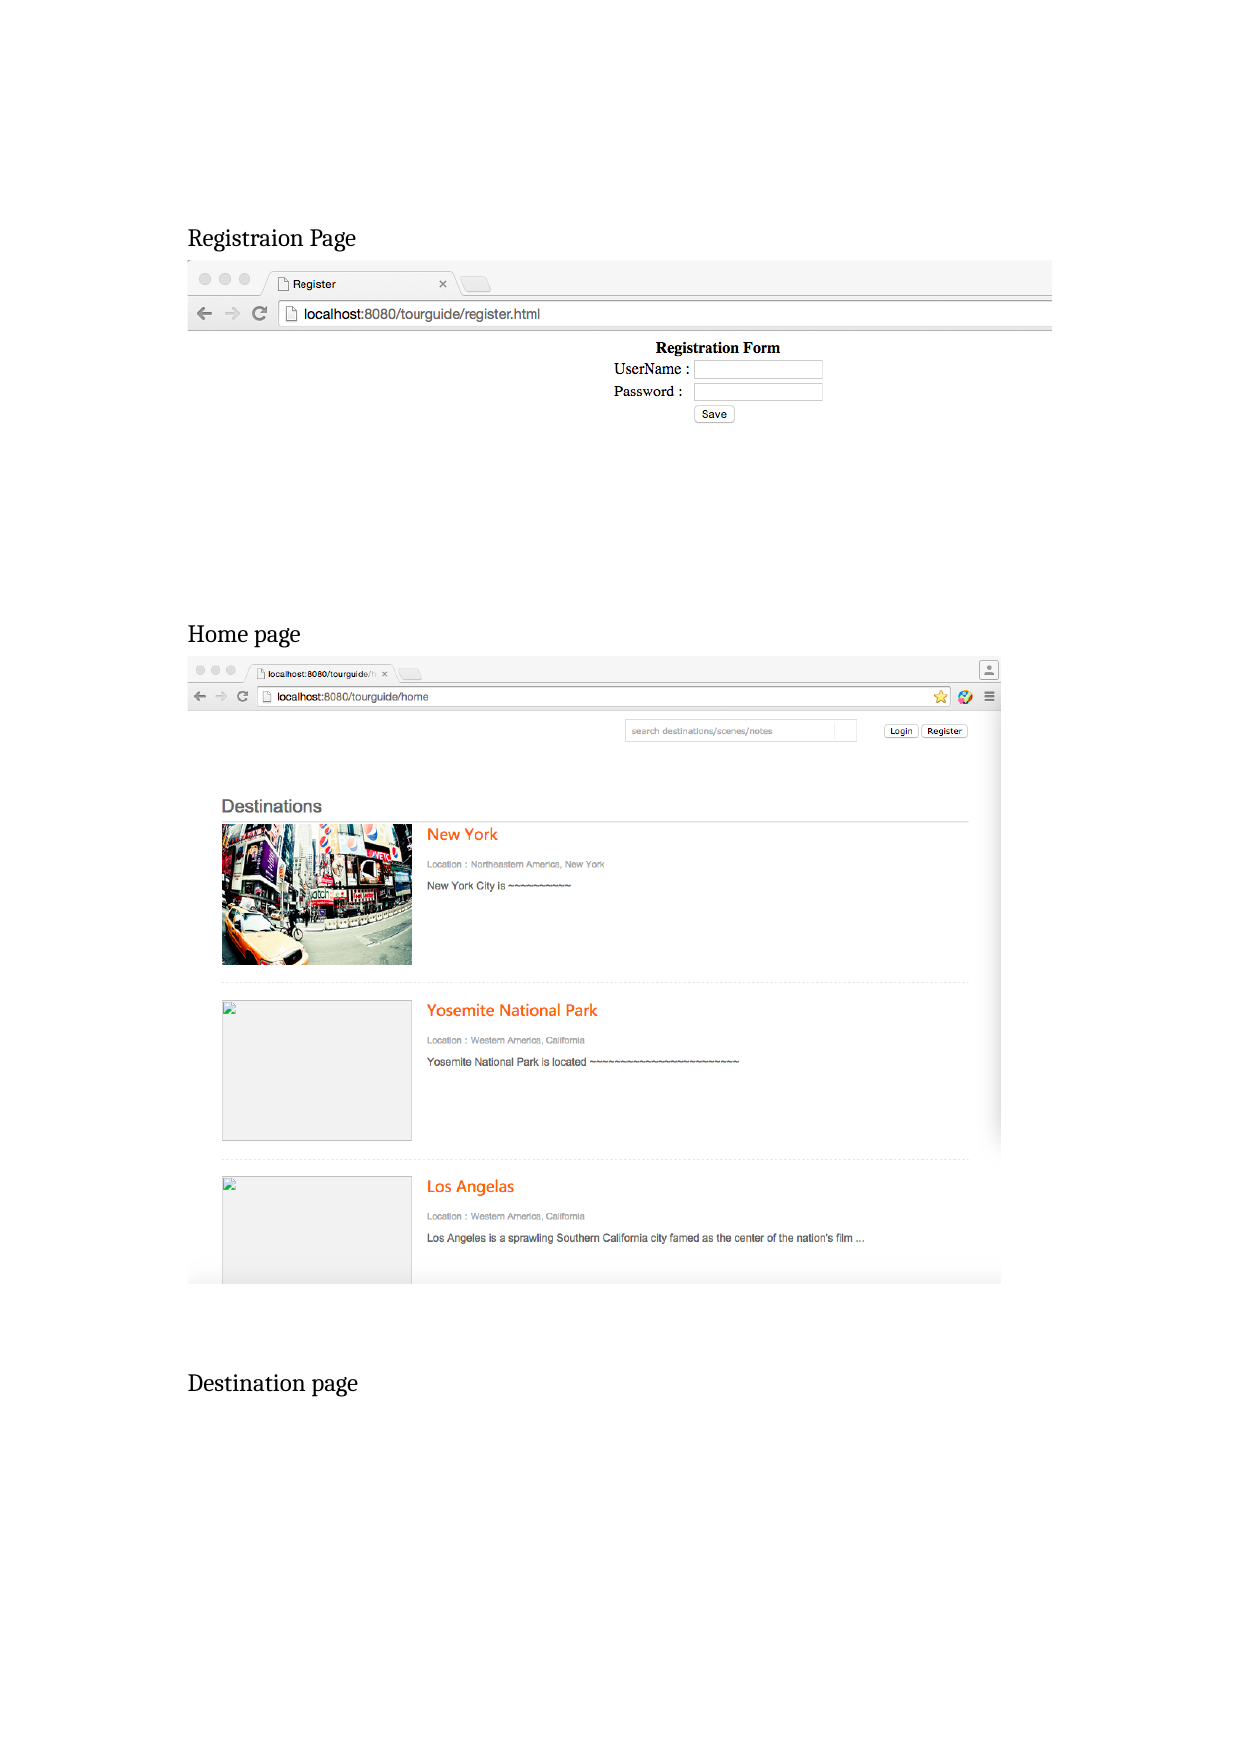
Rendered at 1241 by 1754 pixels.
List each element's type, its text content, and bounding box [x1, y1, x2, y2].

text Home page [187, 613, 1053, 657]
picture [187, 260, 1053, 592]
text Registraion Page [187, 216, 1053, 260]
picture [187, 656, 1001, 1284]
text Destination page [187, 1362, 1053, 1406]
